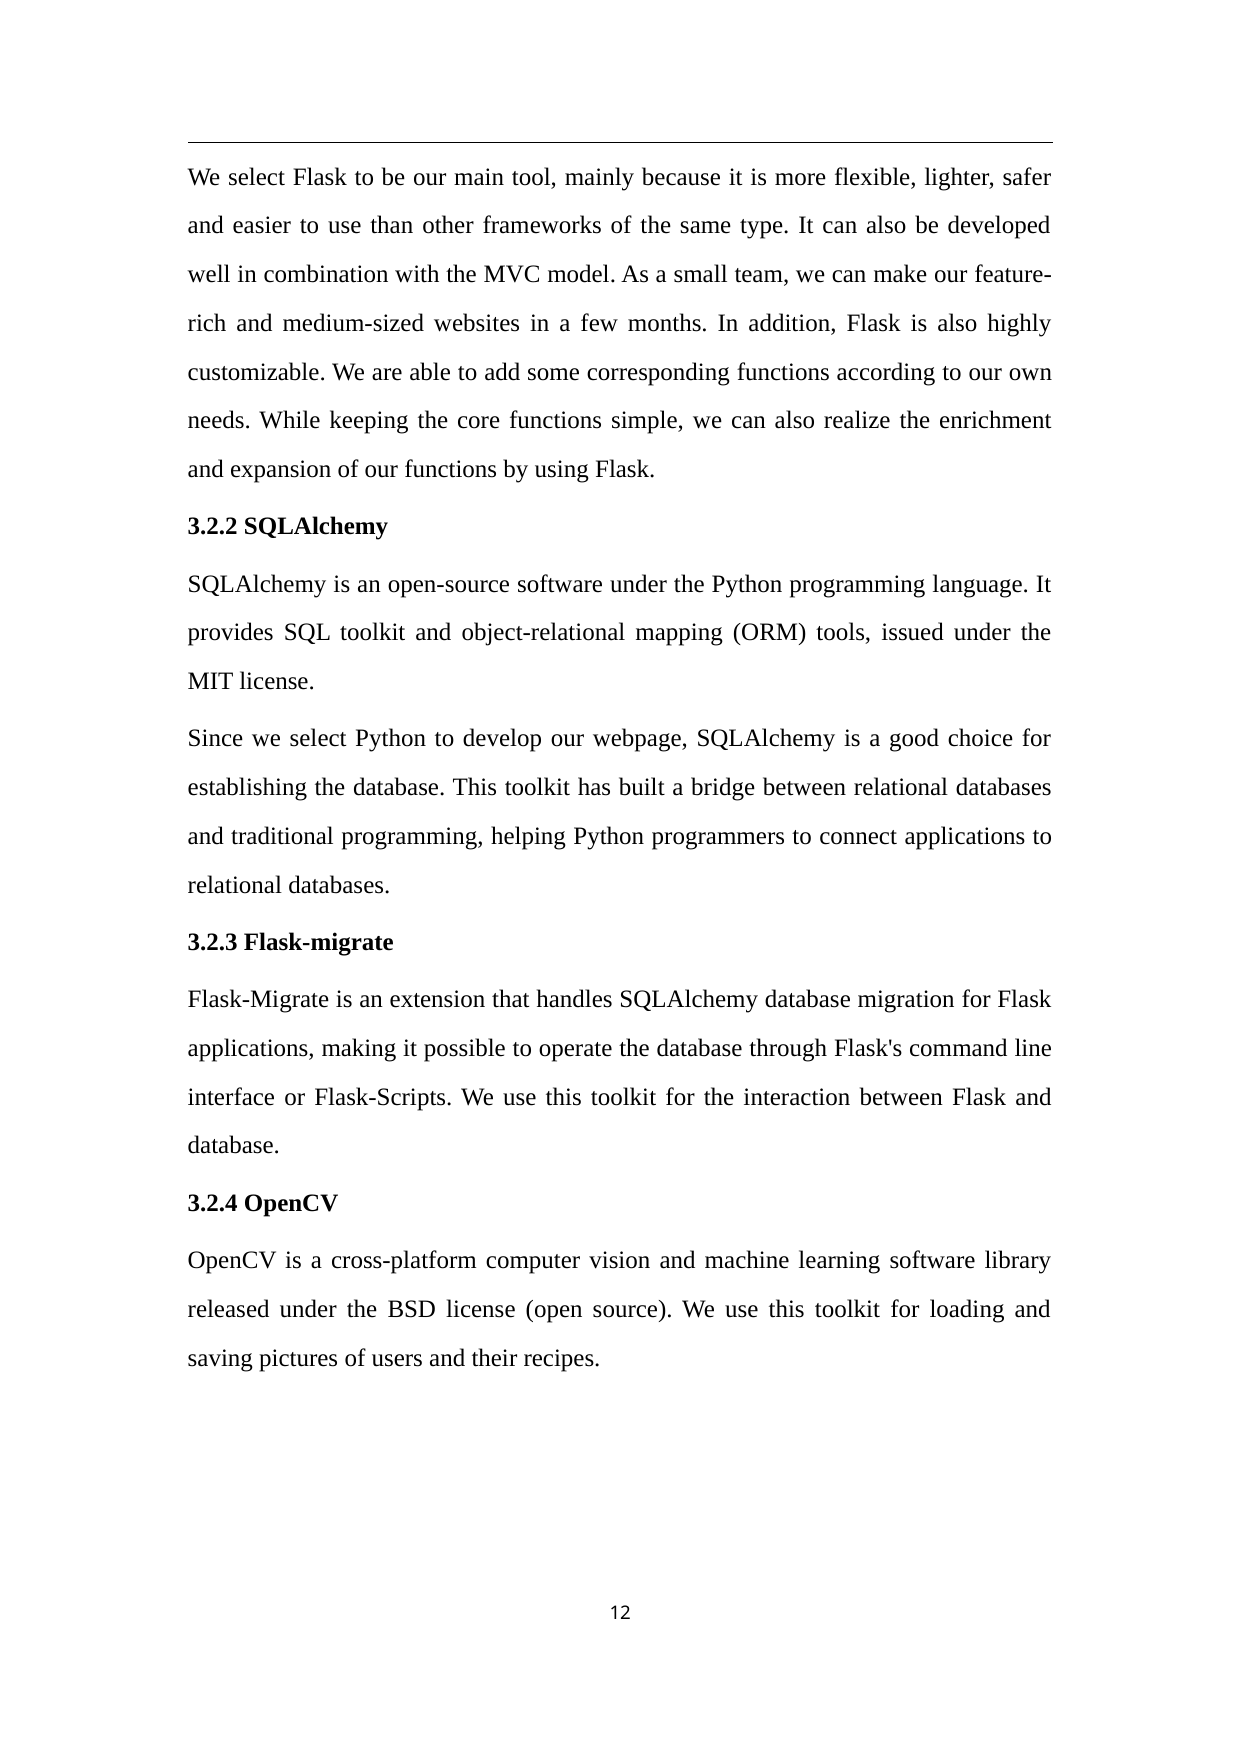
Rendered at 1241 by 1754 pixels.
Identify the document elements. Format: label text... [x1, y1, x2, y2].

subtitle 3.2.3 Flask-migrate [187, 925, 1053, 958]
text Since we select Python to develop our webpage, SQLAlchemy is a good choice for establishing the database. This toolkit has built a bridge between relational databases and traditional programming, helping Python programmers to connect applications to relational databases. [187, 722, 1053, 900]
text We select Flask to be our main tool, mainly because it is more flexible, lighter, safer and easier to use than other frameworks of the same type. It can also be developed well in combination with the MVC model. As a small team, we can make our feature-rich and medium-sized websites in a few months. In addition, Flask is also highly customizable. We are able to add some corresponding functions according to our own needs. While keeping the core functions simple, we can also realize the enrichment and expansion of our functions by using Flask. [187, 160, 1053, 485]
text Flask-Migrate is an extension that handles SQLAlchemy database migration for Flask applications, making it possible to operate the database through Flask's command line interface or Flask-Scripts. We use this toolkit for the interaction between Flask and database. [187, 982, 1053, 1161]
text SQLAlchemy is an open-source software under the Python programming language. It provides SQL toolkit and object-relational mapping (ORM) tools, issued under the MIT license. [187, 567, 1053, 697]
subtitle 3.2.2 SQLAlchemy [187, 509, 1053, 542]
text OpenCV is a cross-platform computer vision and machine learning software library released under the BSD license (open source). We use this toolkit for loading and saving pictures of users and their recipes. [187, 1243, 1053, 1373]
subtitle 3.2.4 OpenCV [187, 1186, 1053, 1218]
